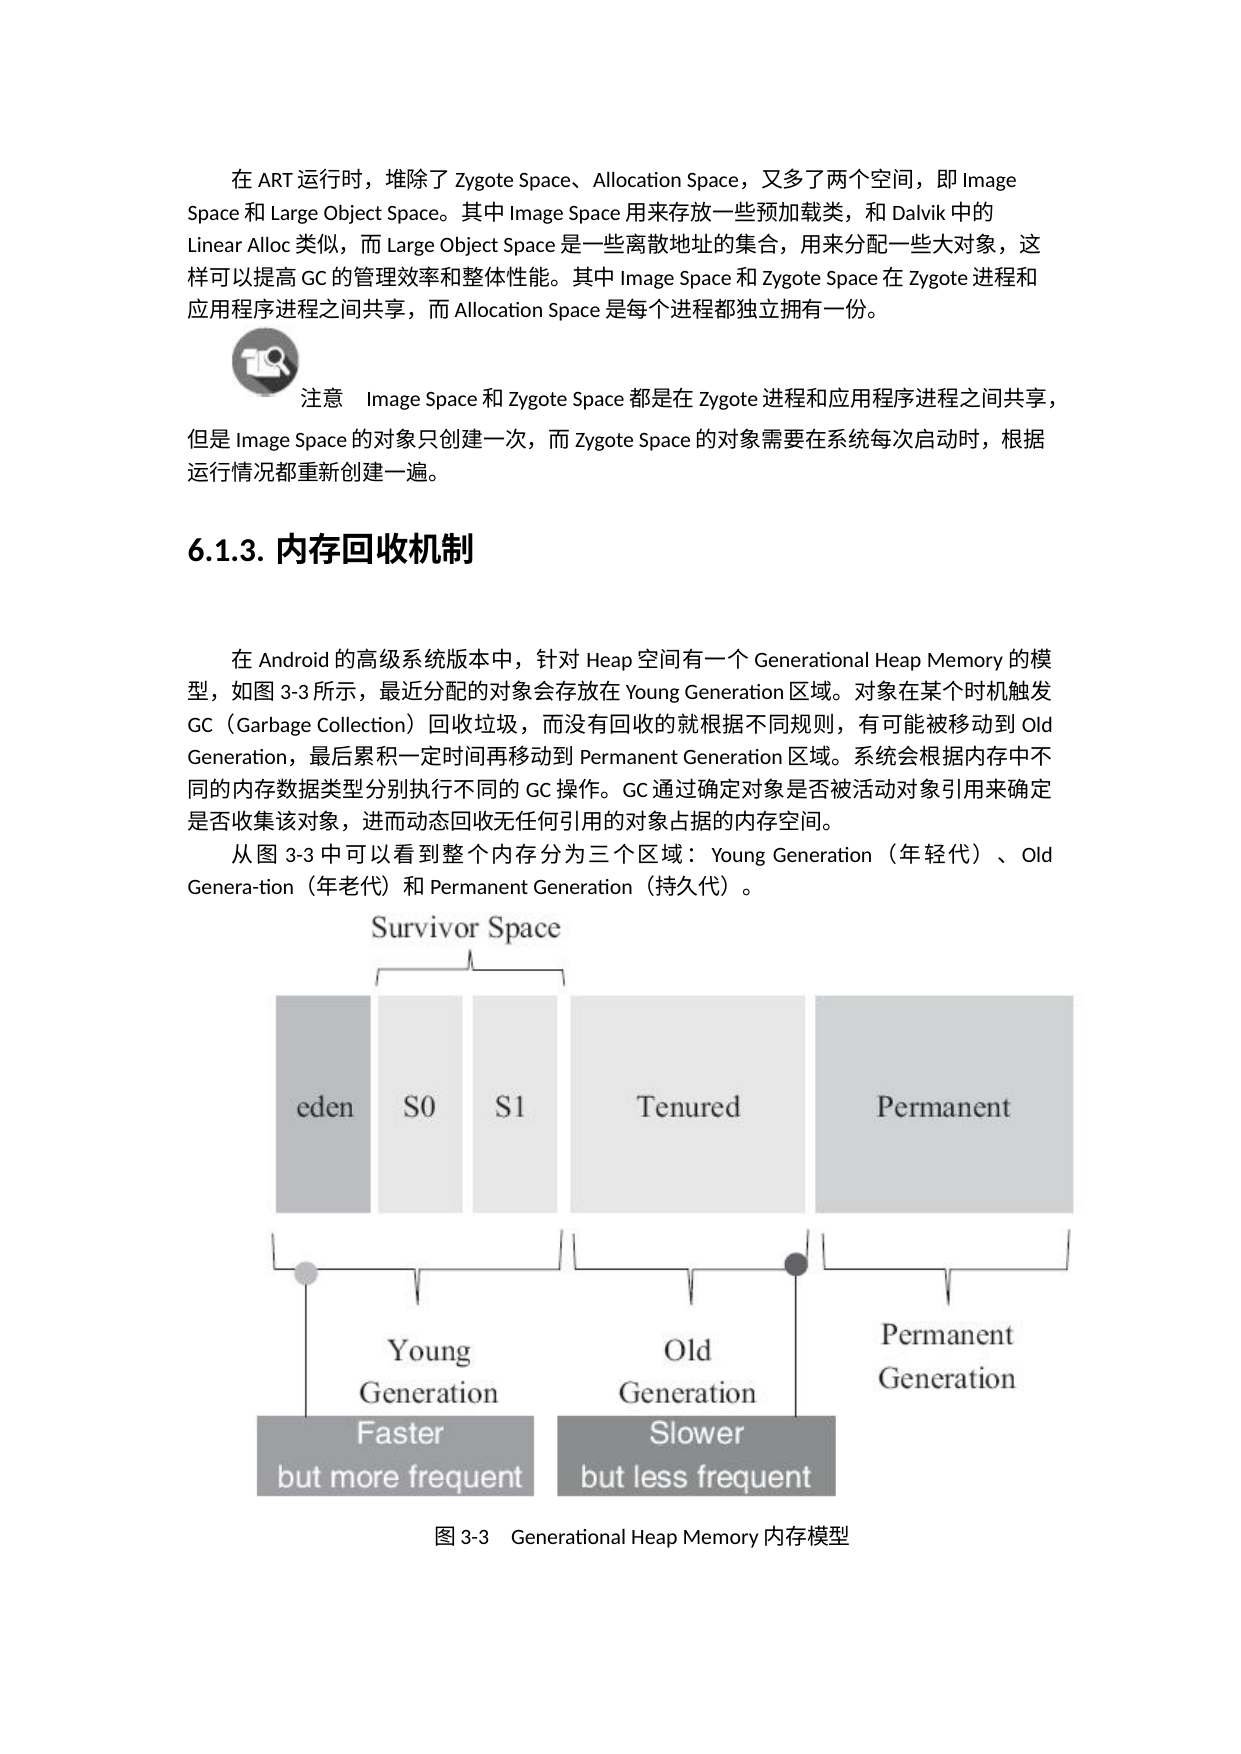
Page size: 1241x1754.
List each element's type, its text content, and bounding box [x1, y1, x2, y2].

subtitle 内存回收机制 [187, 514, 1053, 579]
text 在Android的高级系统版本中，针对Heap空间有一个Generational Heap Memory的模型，如图3-3所示，最近分配的对象会存放在Young Generation区域。对象在某个时机触发GC（Garbage Collection）回收垃圾，而没有回收的就根据不同规则，有可能被移动到Old Generation，最后累积一定时间再移动到Permanent Generation区域。系统会根据内存中不同的内存数据类型分别执行不同的GC操作。GC通过确定对象是否被活动对象引用来确定是否收集该对象，进而动态回收无任何引用的对象占据的内存空间。 [187, 641, 1053, 836]
text 注意 Image Space和Zygote Space都是在Zygote进程和应用程序进程之间共享，但是Image Space的对象只创建一次，而Zygote Space的对象需要在系统每次启动时，根据运行情况都重新创建一遍。 [187, 324, 1053, 487]
text 在ART运行时，堆除了Zygote Space、Allocation Space，又多了两个空间，即Image Space和Large Object Space。其中Image Space用来存放一些预加载类，和Dalvik中的Linear Alloc类似，而Large Object Space是一些离散地址的集合，用来分配一些大对象，这样可以提高GC的管理效率和整体性能。其中Image Space和Zygote Space在Zygote进程和应用程序进程之间共享，而Allocation Space是每个进程都独立拥有一份。 [187, 162, 1053, 324]
picture [231, 324, 301, 397]
text 从图3-3中可以看到整个内存分为三个区域：Young Generation（年轻代）、Old Genera-tion（年老代）和Permanent Generation（持久代）。 [187, 836, 1053, 901]
text 图3-3 Generational Heap Memory内存模型 [187, 1519, 1053, 1551]
picture [231, 901, 1097, 1508]
